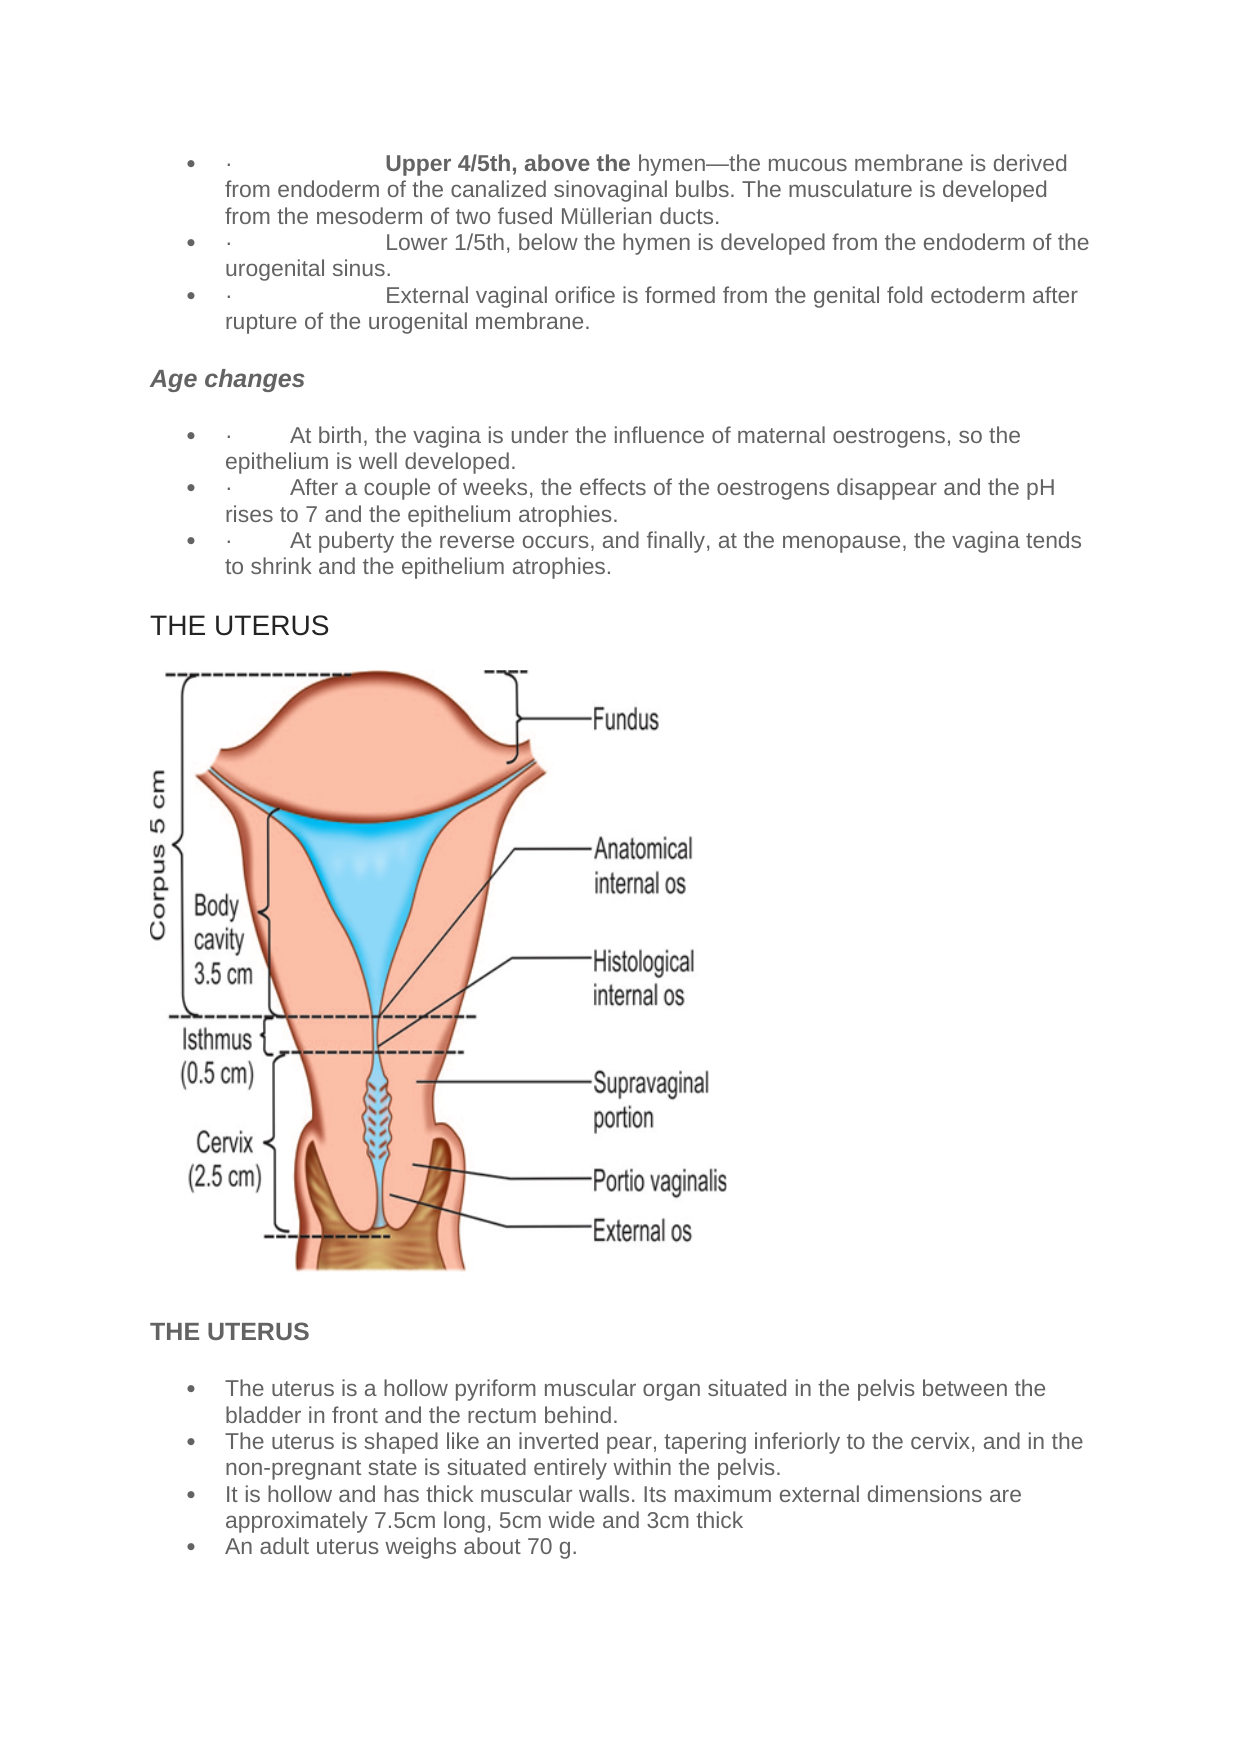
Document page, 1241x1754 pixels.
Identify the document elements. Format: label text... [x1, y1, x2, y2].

list · After a couple of weeks, the effects of the oestrogens disappear and the pH rises to 7 and the epithelium atrophies. [187, 474, 1090, 527]
list · External vaginal orifice is formed from the genital fold ectoderm after rupture of the urogenital membrane. [187, 282, 1090, 334]
list · Lower 1/5th, below the hymen is developed from the endoderm of the urogenital sinus. [187, 229, 1090, 282]
subtitle THE UTERUS [150, 609, 1090, 641]
list · Upper 4/5th, above the hymen—the mucous membrane is derived from endoderm of the canalized sinovaginal bulbs. The musculature is developed from the mesoderm of two fused Müllerian ducts. [187, 150, 1090, 229]
list · At puberty the reverse occurs, and finally, at the menopause, the vagina tends to shrink and the epithelium atrophies. [187, 527, 1090, 580]
list It is hollow and has thick muscular walls. Its maximum external dimensions are approximately 7.5cm long, 5cm wide and 3cm thick [187, 1481, 1090, 1533]
list An adult uterus weighs about 70 g. [187, 1533, 1090, 1560]
picture [150, 670, 727, 1299]
text THE UTERUS [150, 1317, 1090, 1346]
list The uterus is a hollow pyriform muscular organ situated in the pelvis between the bladder in front and the rectum behind. [187, 1375, 1090, 1428]
list The uterus is shaped like an inverted pear, tapering inferiorly to the cervix, and in the non-pregnant state is situated entirely within the pelvis. [187, 1428, 1090, 1481]
text Age changes [150, 364, 1090, 392]
list · At birth, the vagina is under the influence of maternal oestrogens, so the epithelium is well developed. [187, 422, 1090, 474]
